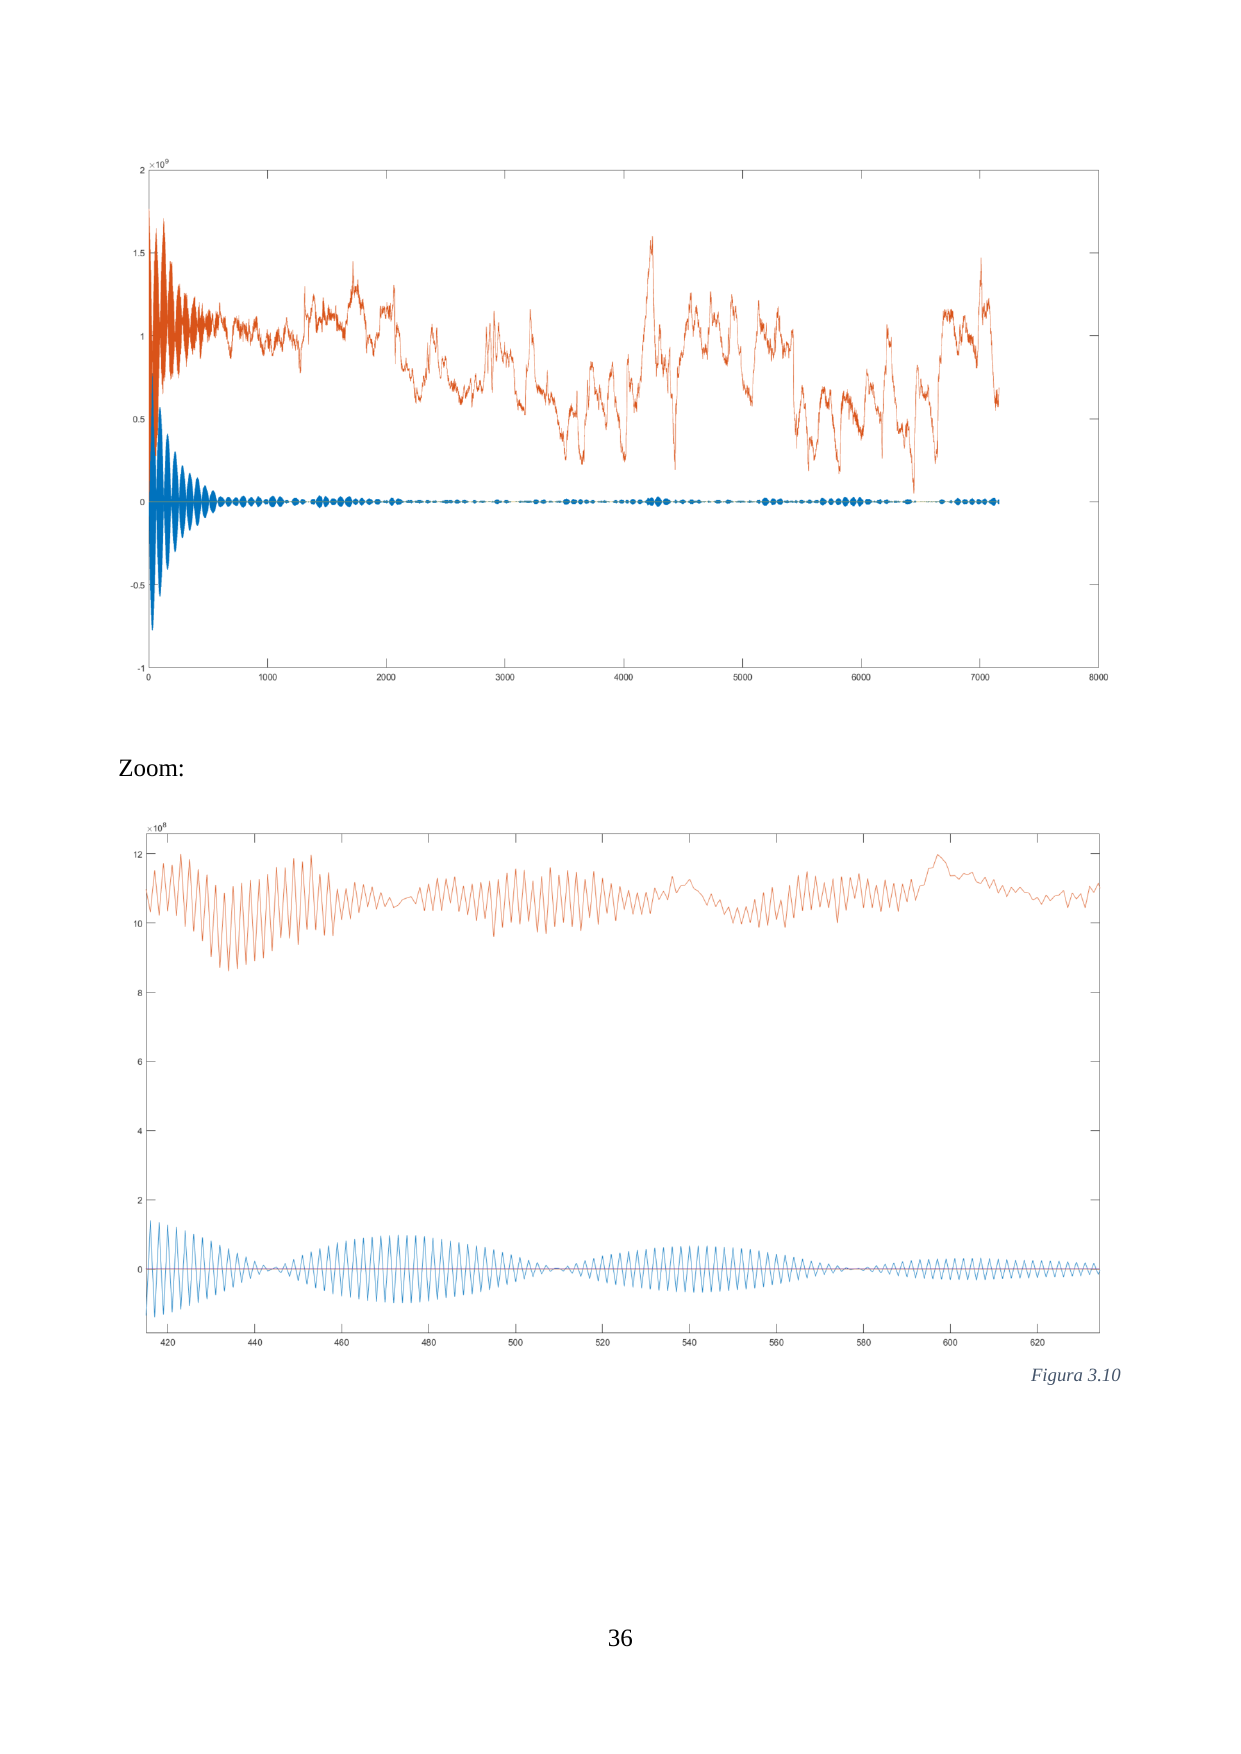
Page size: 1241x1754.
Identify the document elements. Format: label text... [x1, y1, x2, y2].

picture [118, 810, 1123, 1364]
picture [118, 147, 1123, 696]
text Zoom: [118, 753, 1122, 782]
